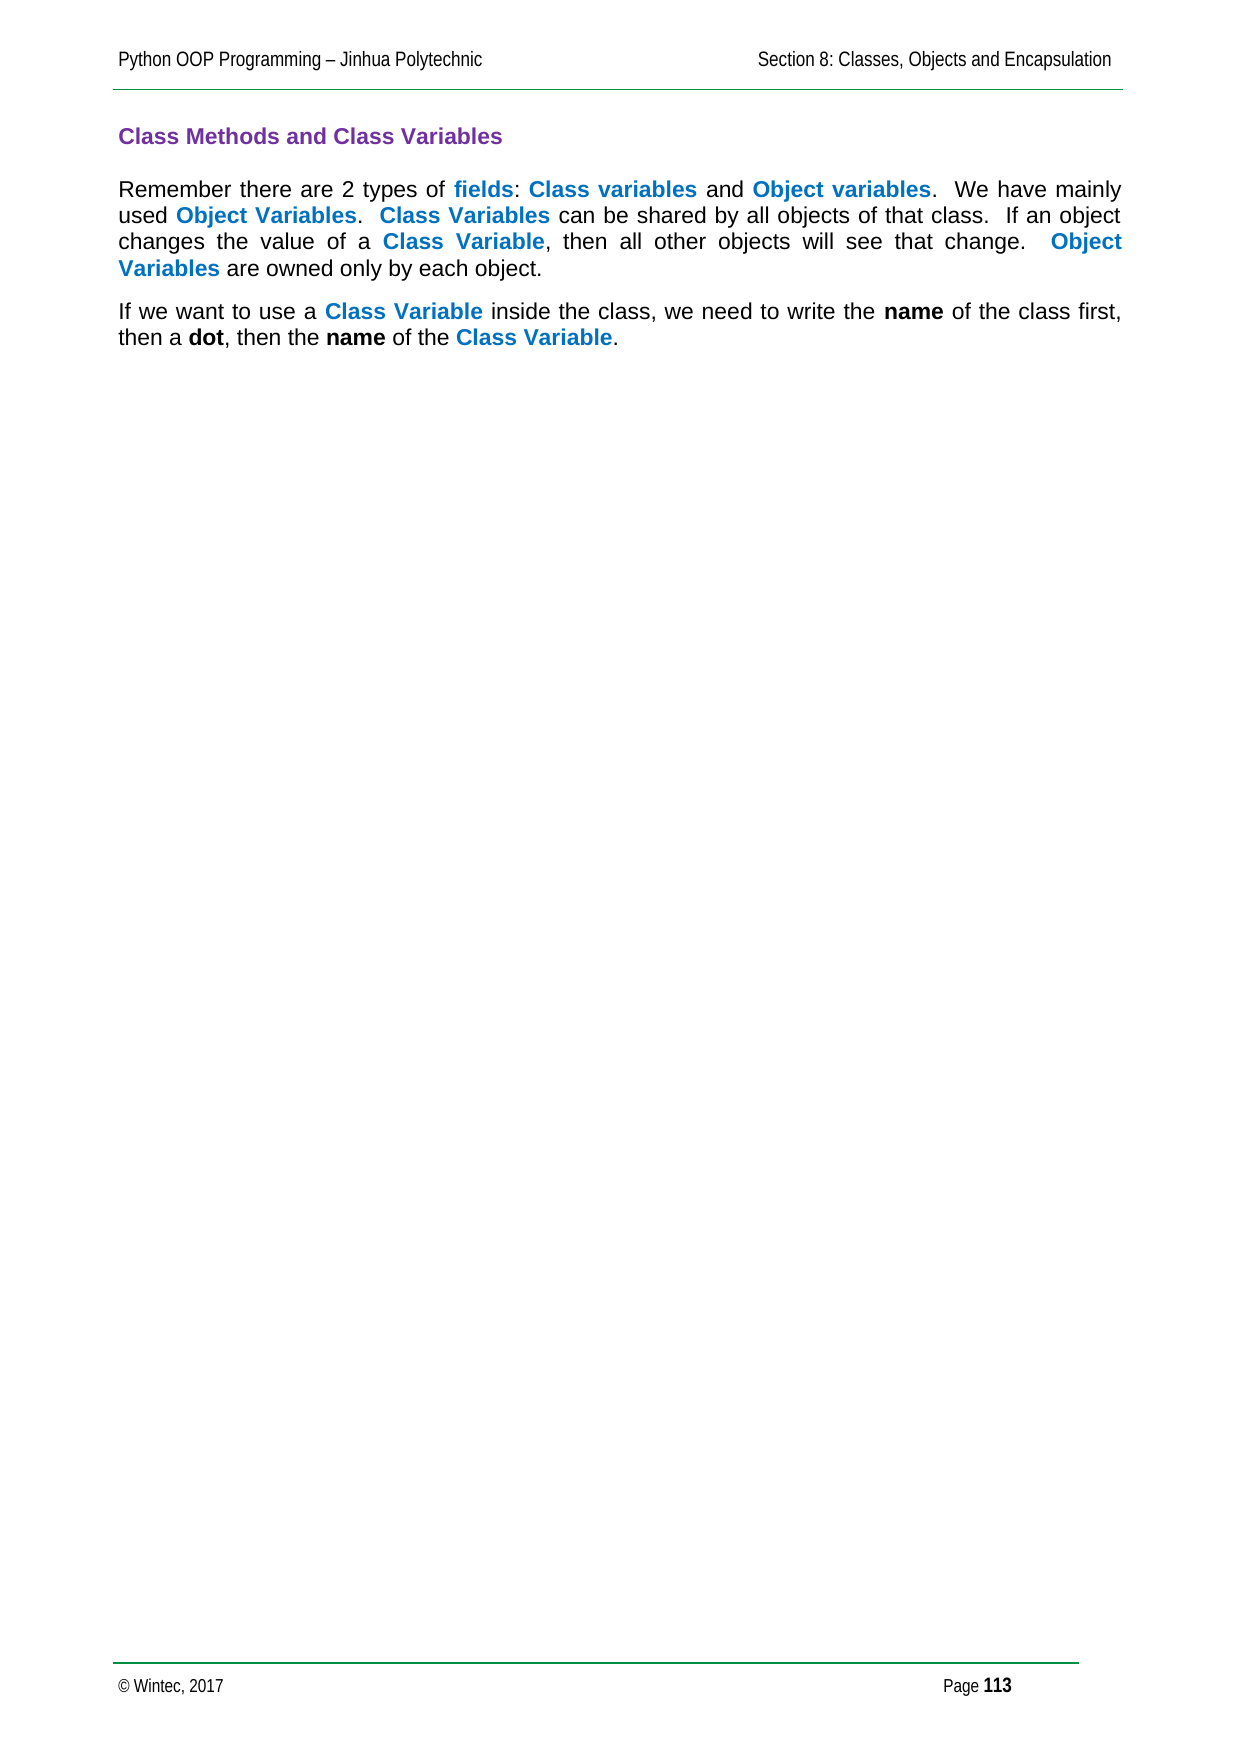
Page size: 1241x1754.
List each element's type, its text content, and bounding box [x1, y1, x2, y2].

text Class Methods and Class Variables [118, 123, 1122, 149]
text If we want to use a Class Variable inside the class, we need to write the name of the class first, then a dot, then the name of the Class Variable. [118, 298, 1122, 350]
text Remember there are 2 types of fields: Class variables and Object variables. We have mainly used Object Variables. Class Variables can be shared by all objects of that class. If an object changes the value of a Class Variable, then all other objects will see that change. Object Variables are owned only by each object. [118, 176, 1122, 281]
